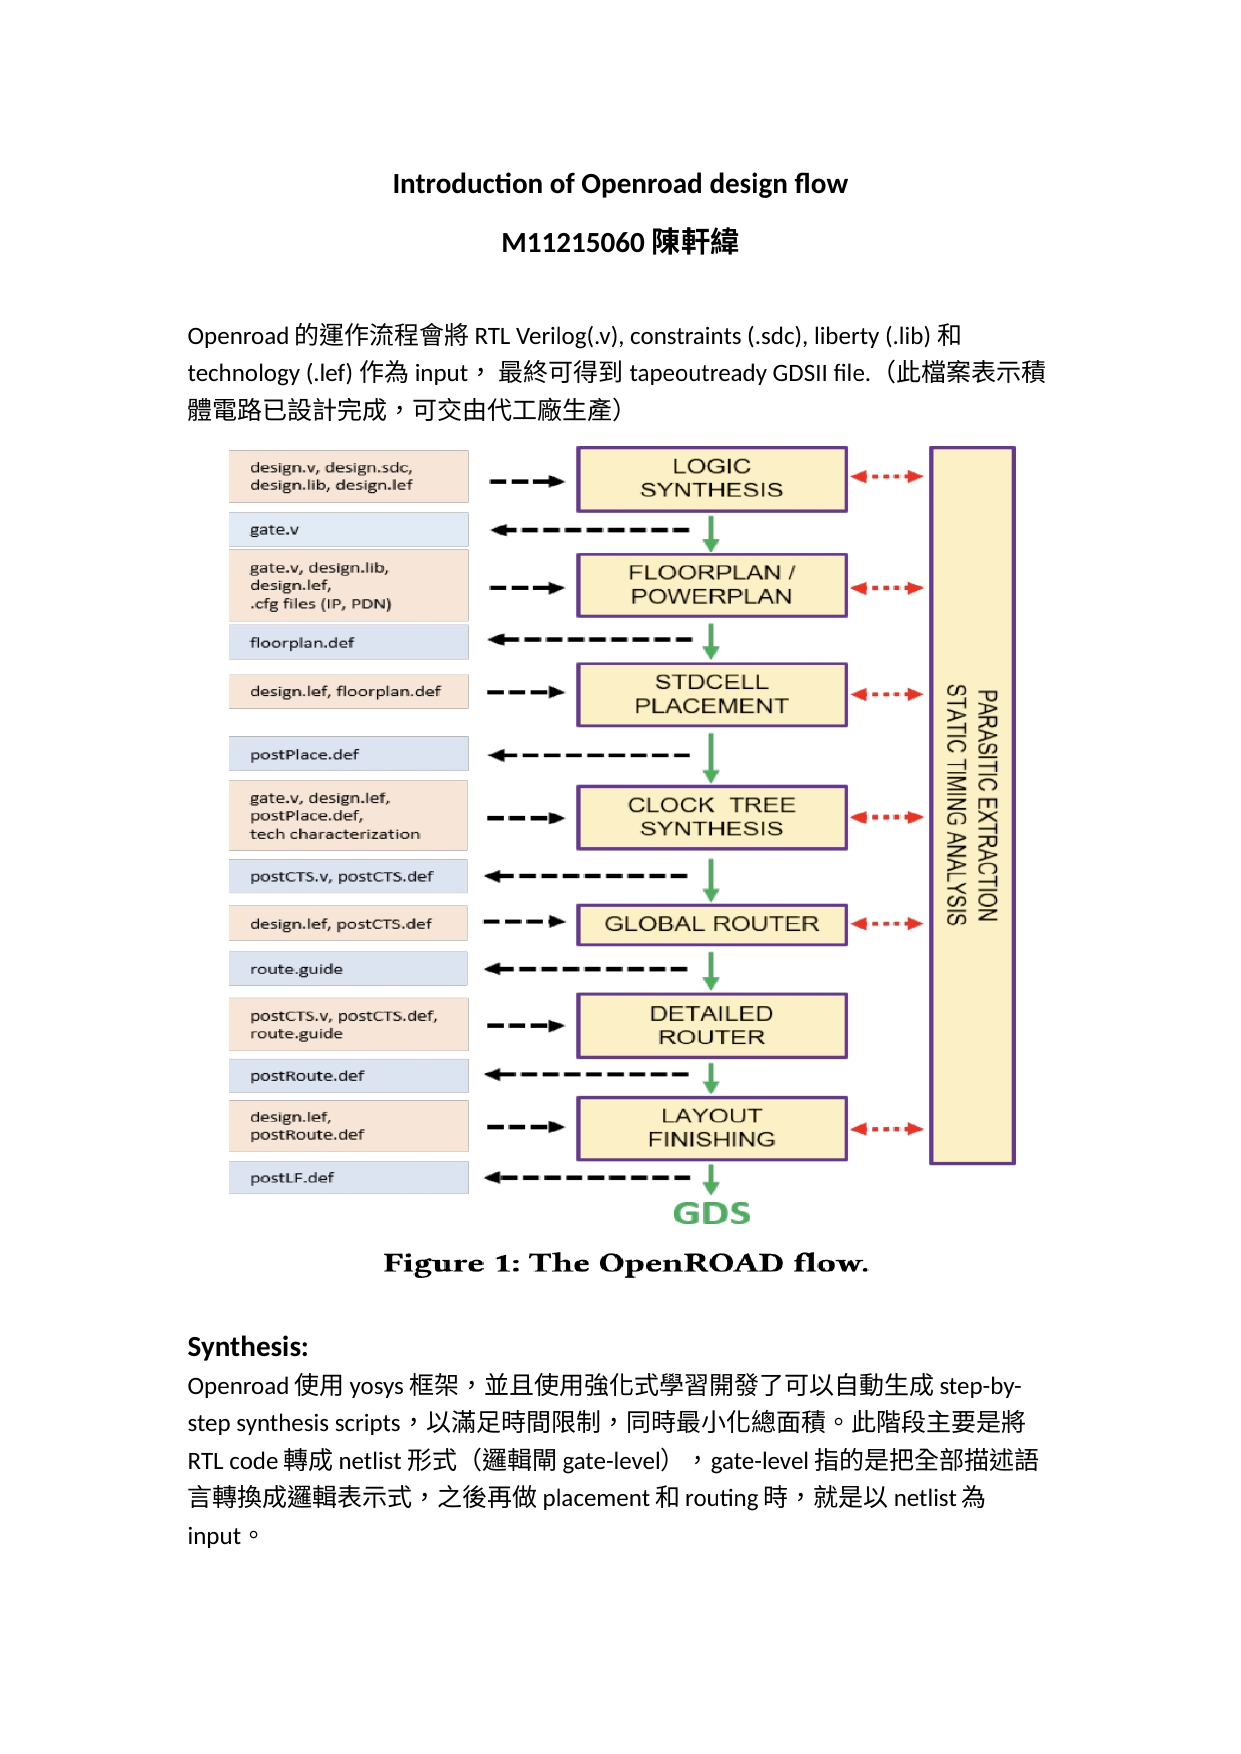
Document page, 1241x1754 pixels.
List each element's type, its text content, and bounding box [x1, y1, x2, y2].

text Introduction of Openroad design flow [187, 164, 1053, 202]
text Openroad使用yosys 框架，並且使用強化式學習開發了可以自動生成step-by-step synthesis scripts，以滿足時間限制，同時最小化總面積。此階段主要是將RTL code轉成netlist 形式（邏輯閘gate-level），gate-level指的是把全部描述語言轉換成邏輯表示式，之後再做placement和routing時，就是以netlist為input。 [187, 1364, 1053, 1552]
text Synthesis: [187, 1327, 1053, 1364]
picture [187, 427, 1052, 1291]
text M11215060 陳軒緯 [187, 202, 1053, 277]
text Openroad的運作流程會將RTL Verilog(.v), constraints (.sdc), liberty (.lib) 和technology (.lef) 作為 input， 最終可得到 tapeoutready GDSII file.（此檔案表示積體電路已設計完成，可交由代工廠生產） [187, 314, 1053, 427]
